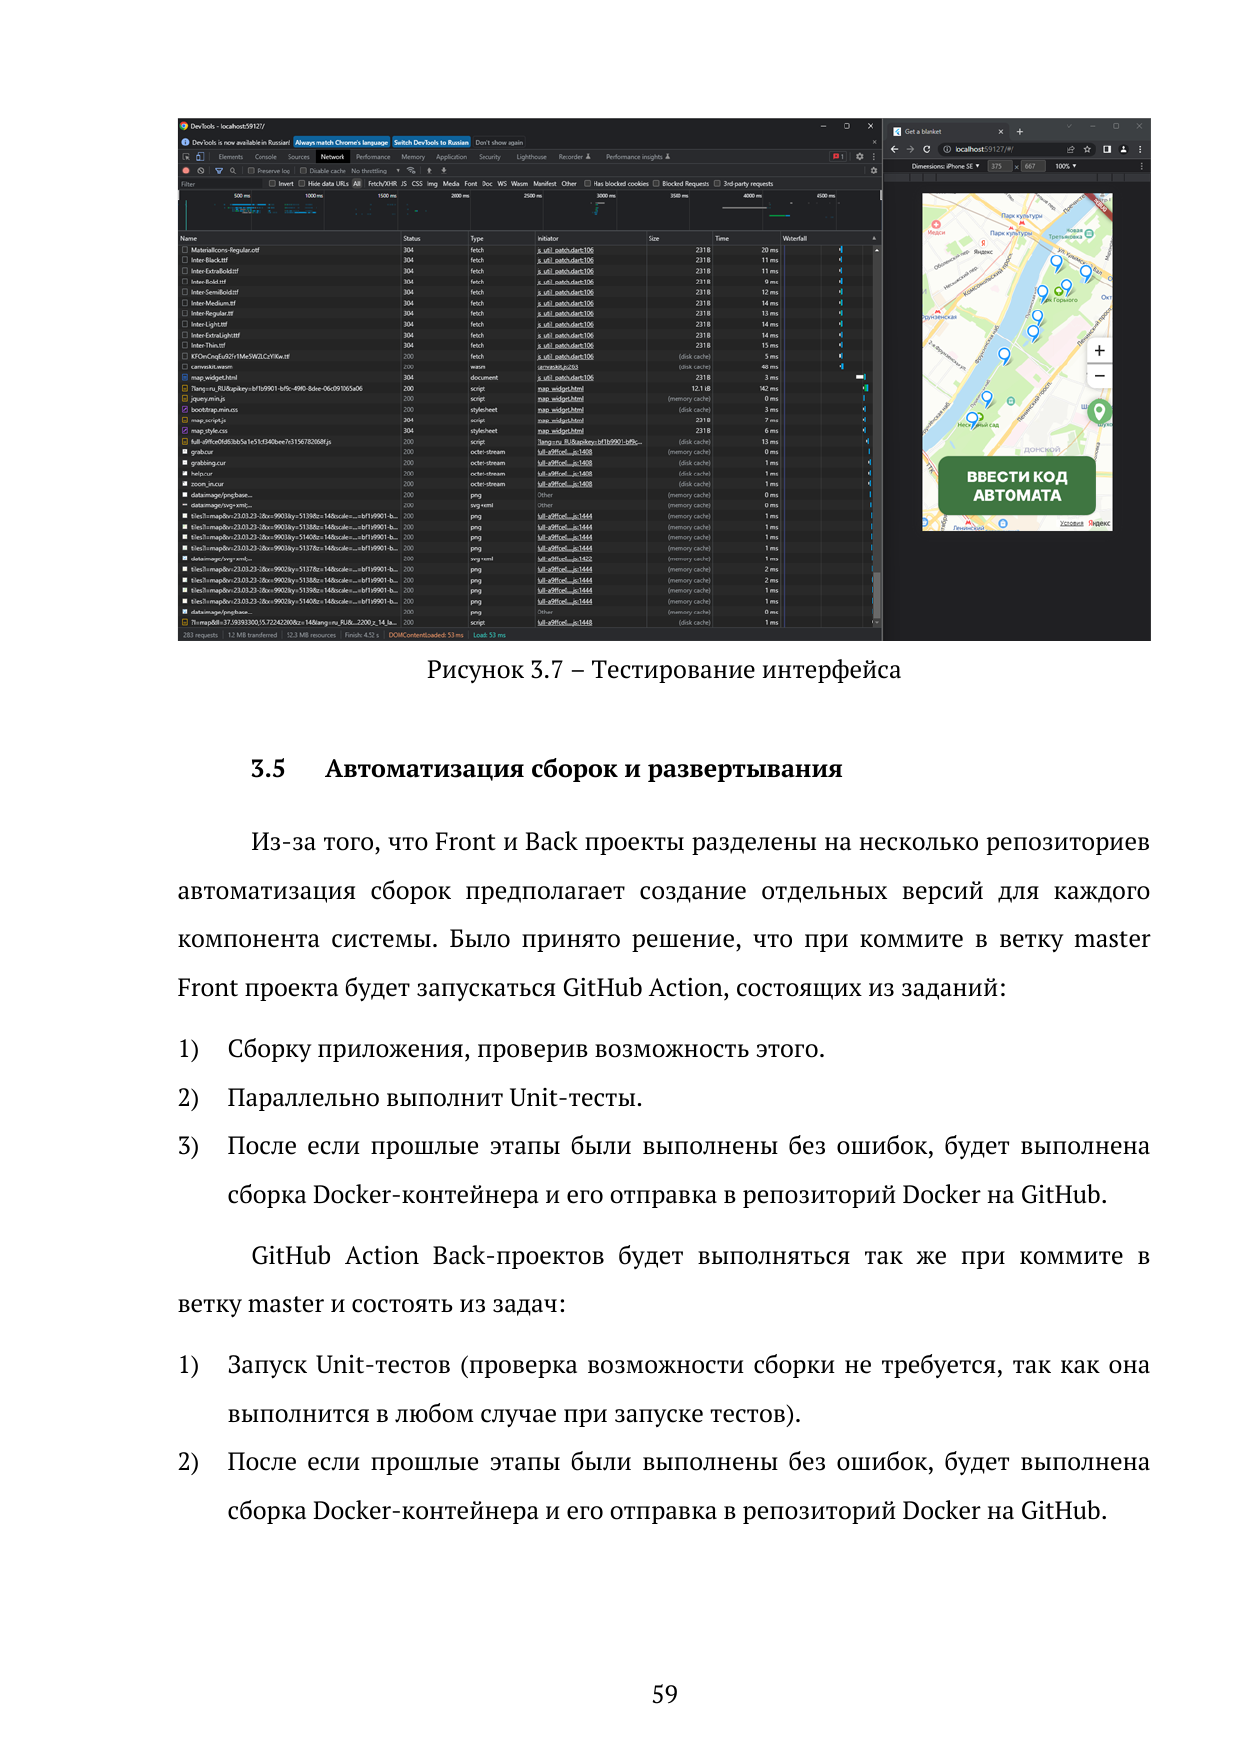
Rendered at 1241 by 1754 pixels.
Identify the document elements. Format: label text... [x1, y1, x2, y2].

list После если прошлые этапы были выполнены без ошибок, будет выполнена сборка Docker-контейнера и его отправка в репозиторий Docker на GitHub. [177, 1445, 1152, 1526]
list Параллельно выполнит Unit-тесты. [177, 1081, 1152, 1113]
list Сборку приложения, проверив возможность этого. [177, 1032, 1152, 1064]
text Из-за того, что Front и Back проекты разделены на несколько репозиториев автоматизация сборок предполагает создание отдельных версий для каждого компонента системы. Было принято решение, что при коммите в ветку master Front проекта будет запускаться GitHub Action, состоящих из заданий: [177, 825, 1152, 1003]
list После если прошлые этапы были выполнены без ошибок, будет выполнена сборка Docker-контейнера и его отправка в репозиторий Docker на GitHub. [177, 1129, 1152, 1210]
picture [177, 118, 1151, 641]
text Рисунок 3.7 – Тестирование интерфейса [177, 653, 1152, 686]
list Запуск Unit-тестов (проверка возможности сборки не требуется, так как она выполнится в любом случае при запуске тестов). [177, 1348, 1152, 1429]
text GitHub Action Back-проектов будет выполняться так же при коммите в ветку master и состоять из задач: [177, 1239, 1152, 1319]
subtitle Автоматизация сборок и развертывания [250, 752, 1152, 784]
